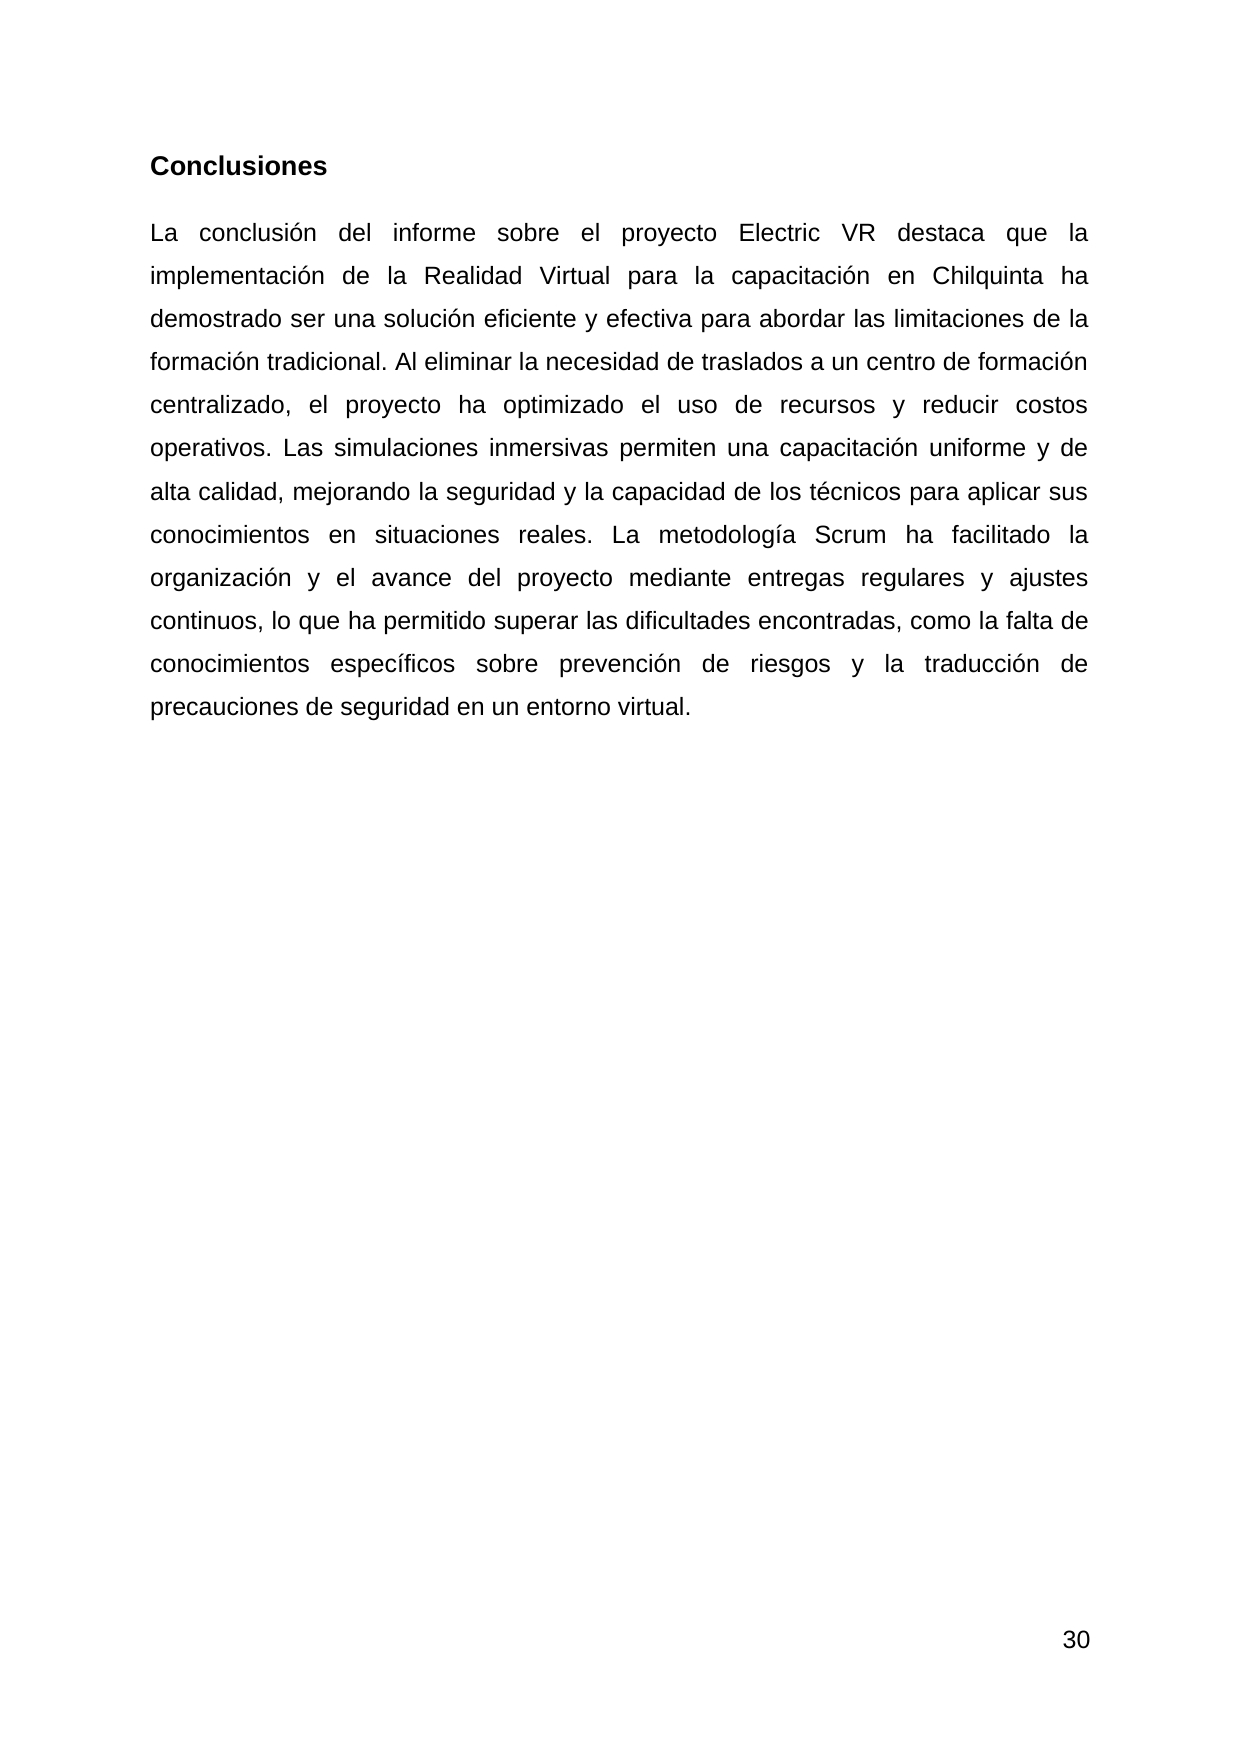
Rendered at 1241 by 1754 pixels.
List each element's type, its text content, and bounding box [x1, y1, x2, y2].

subtitle Conclusiones [150, 150, 1090, 181]
text La conclusión del informe sobre el proyecto Electric VR destaca que la implementación de la Realidad Virtual para la capacitación en Chilquinta ha demostrado ser una solución eficiente y efectiva para abordar las limitaciones de la formación tradicional. Al eliminar la necesidad de traslados a un centro de formación centralizado, el proyecto ha optimizado el uso de recursos y reducir costos operativos. Las simulaciones inmersivas permiten una capacitación uniforme y de alta calidad, mejorando la seguridad y la capacidad de los técnicos para aplicar sus conocimientos en situaciones reales. La metodología Scrum ha facilitado la organización y el avance del proyecto mediante entregas regulares y ajustes continuos, lo que ha permitido superar las dificultades encontradas, como la falta de conocimientos específicos sobre prevención de riesgos y la traducción de precauciones de seguridad en un entorno virtual. [150, 218, 1090, 721]
